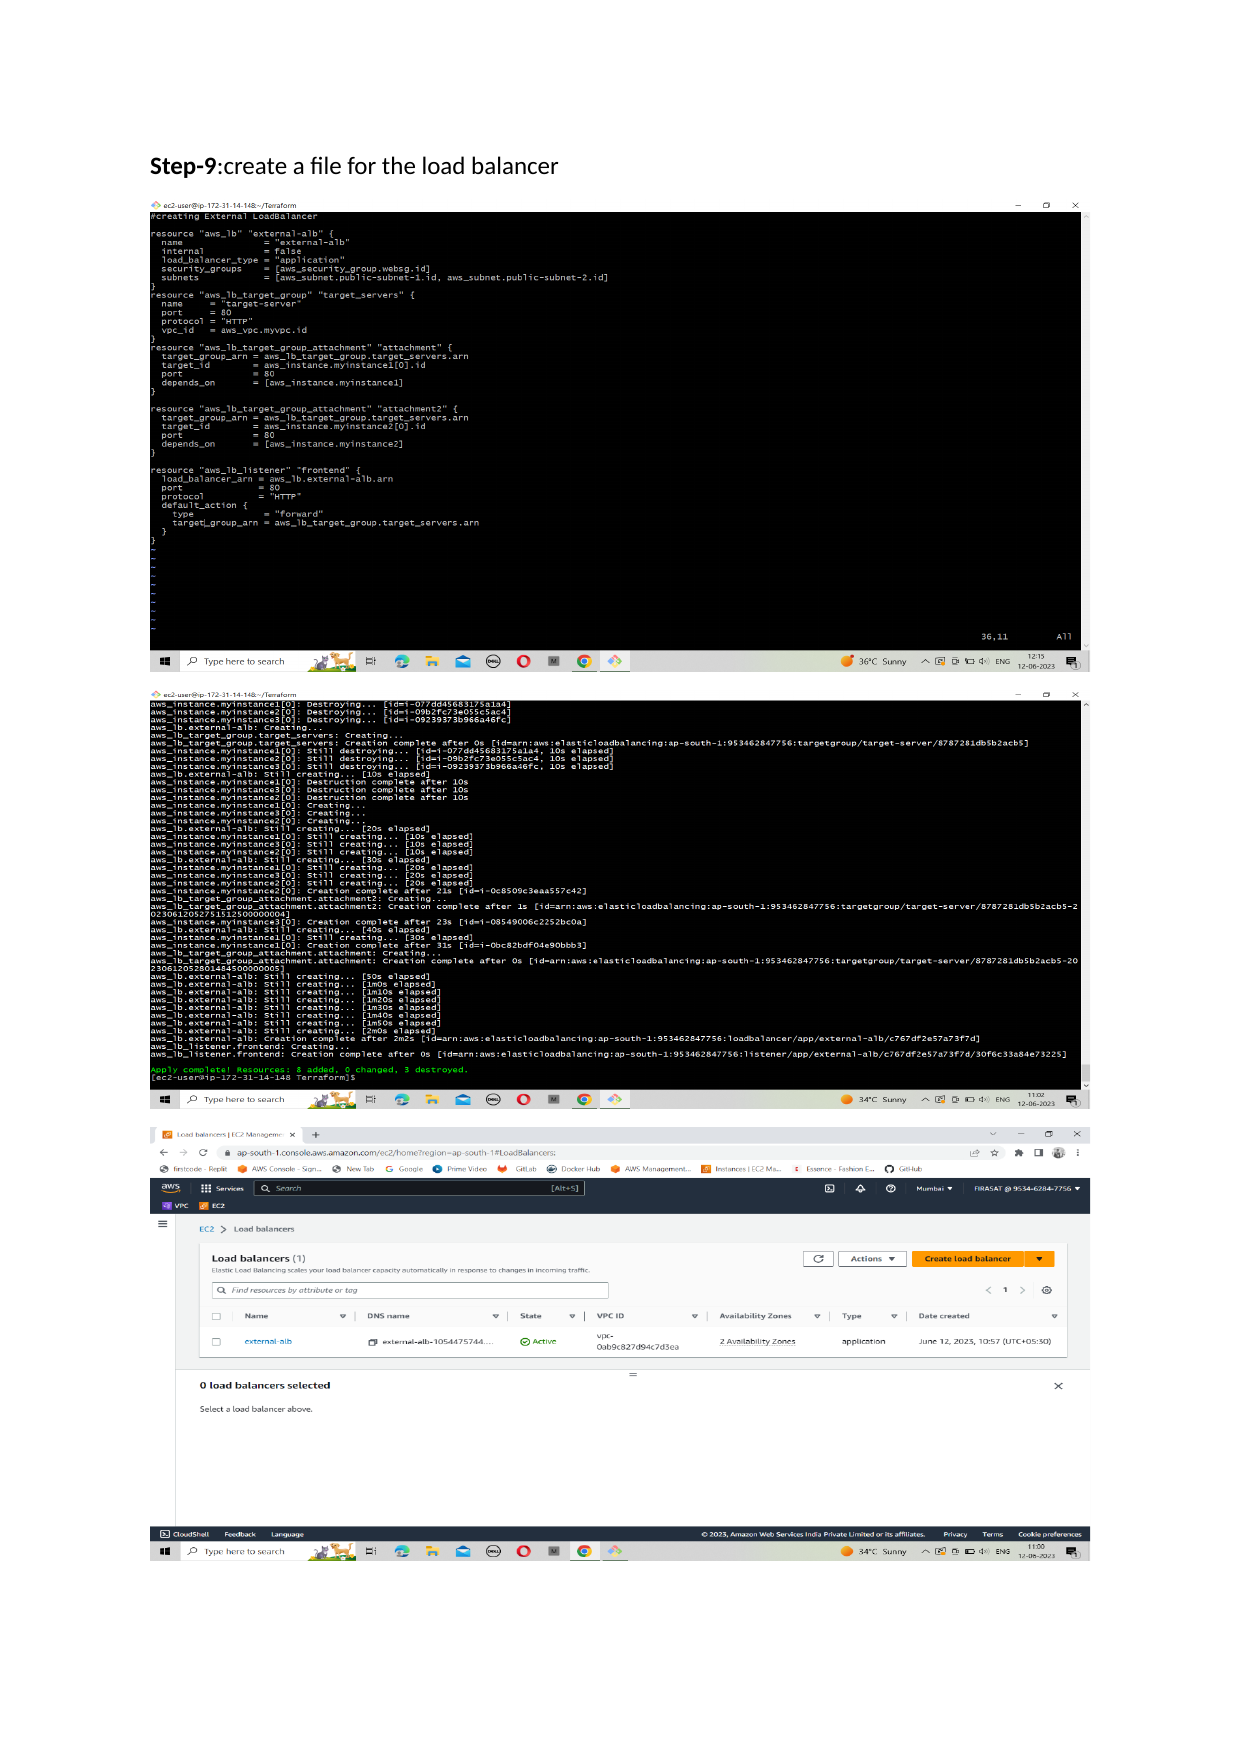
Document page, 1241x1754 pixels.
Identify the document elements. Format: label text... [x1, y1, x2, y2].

picture [150, 690, 1091, 1109]
picture [150, 1127, 1091, 1561]
picture [150, 199, 1091, 672]
text Step-9:create a file for the load balancer [150, 150, 1090, 181]
